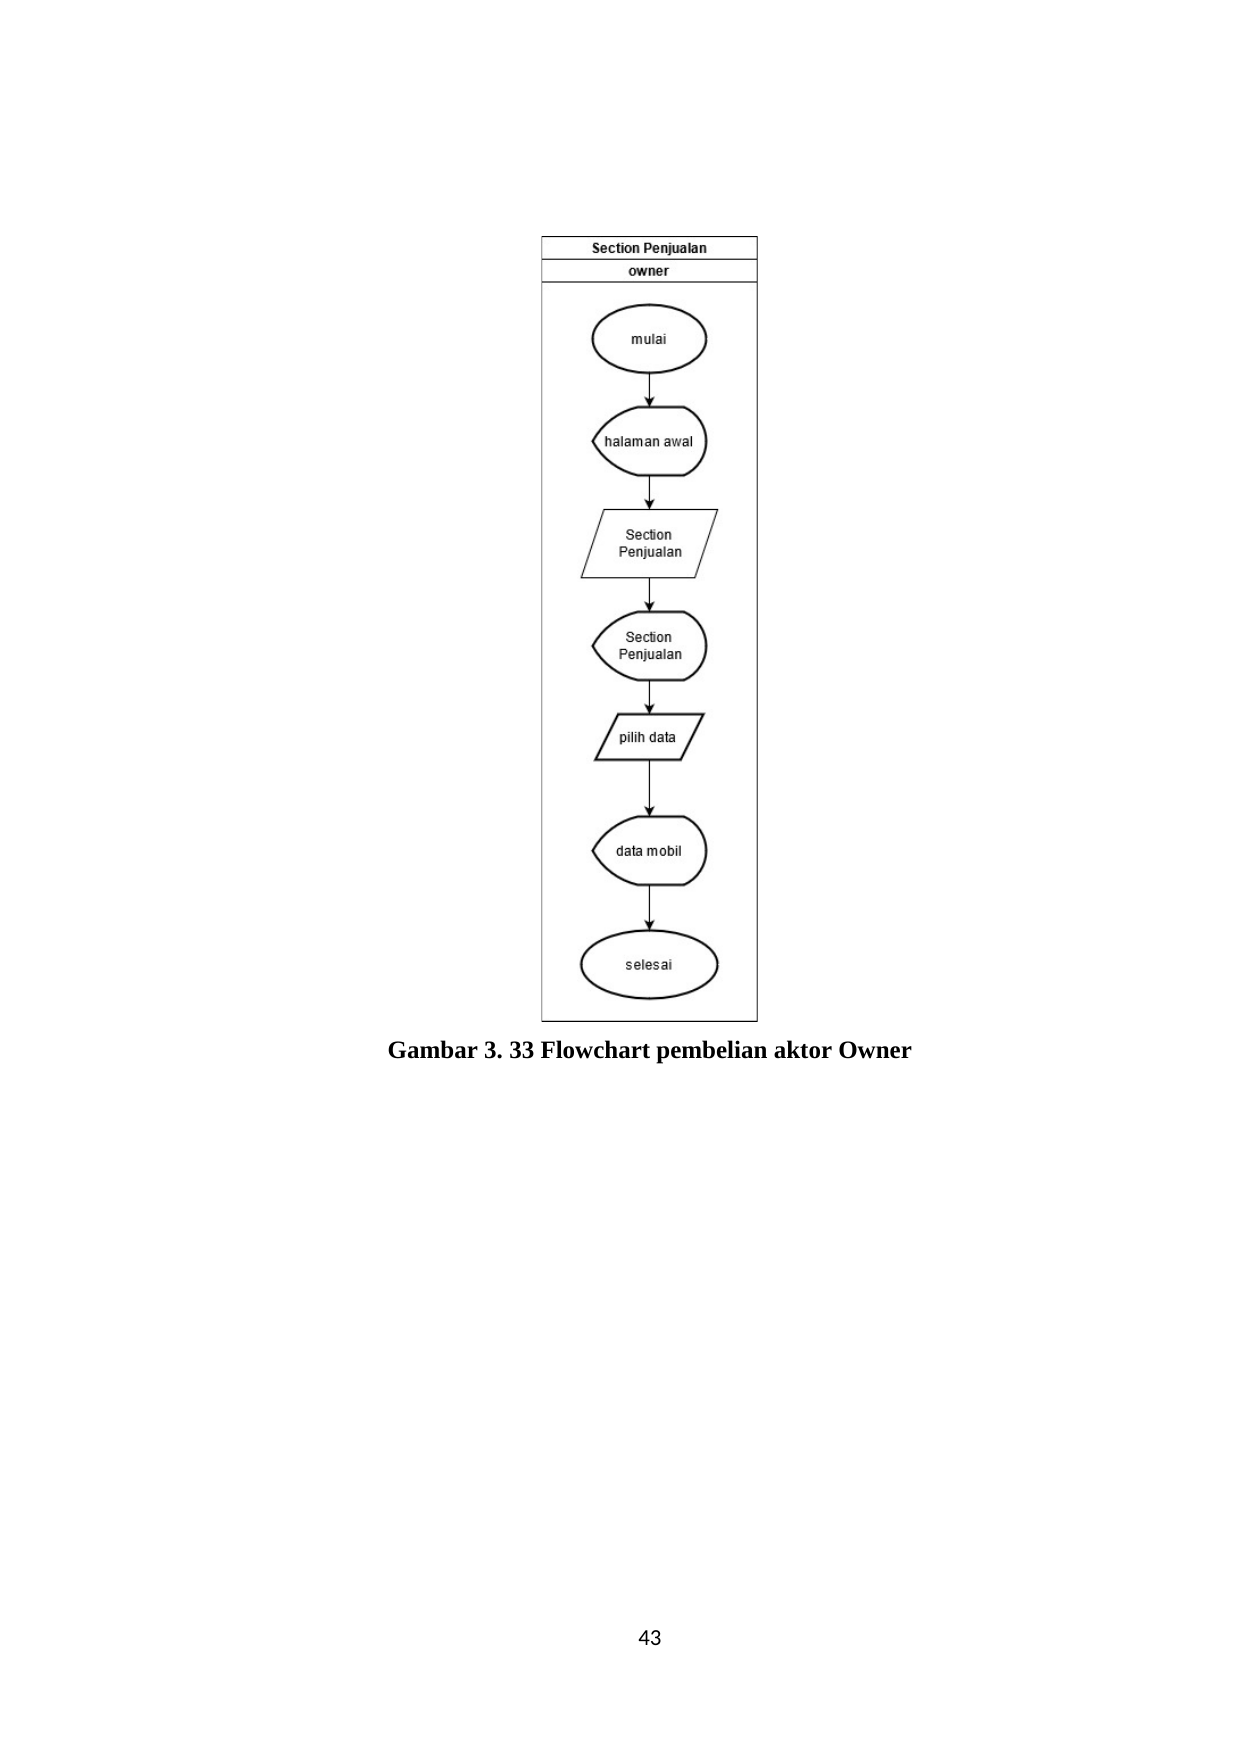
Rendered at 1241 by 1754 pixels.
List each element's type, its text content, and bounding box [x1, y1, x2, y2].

text Gambar 3. 33 Flowchart pembelian aktor Owner [236, 1035, 1063, 1064]
picture [541, 236, 758, 1022]
